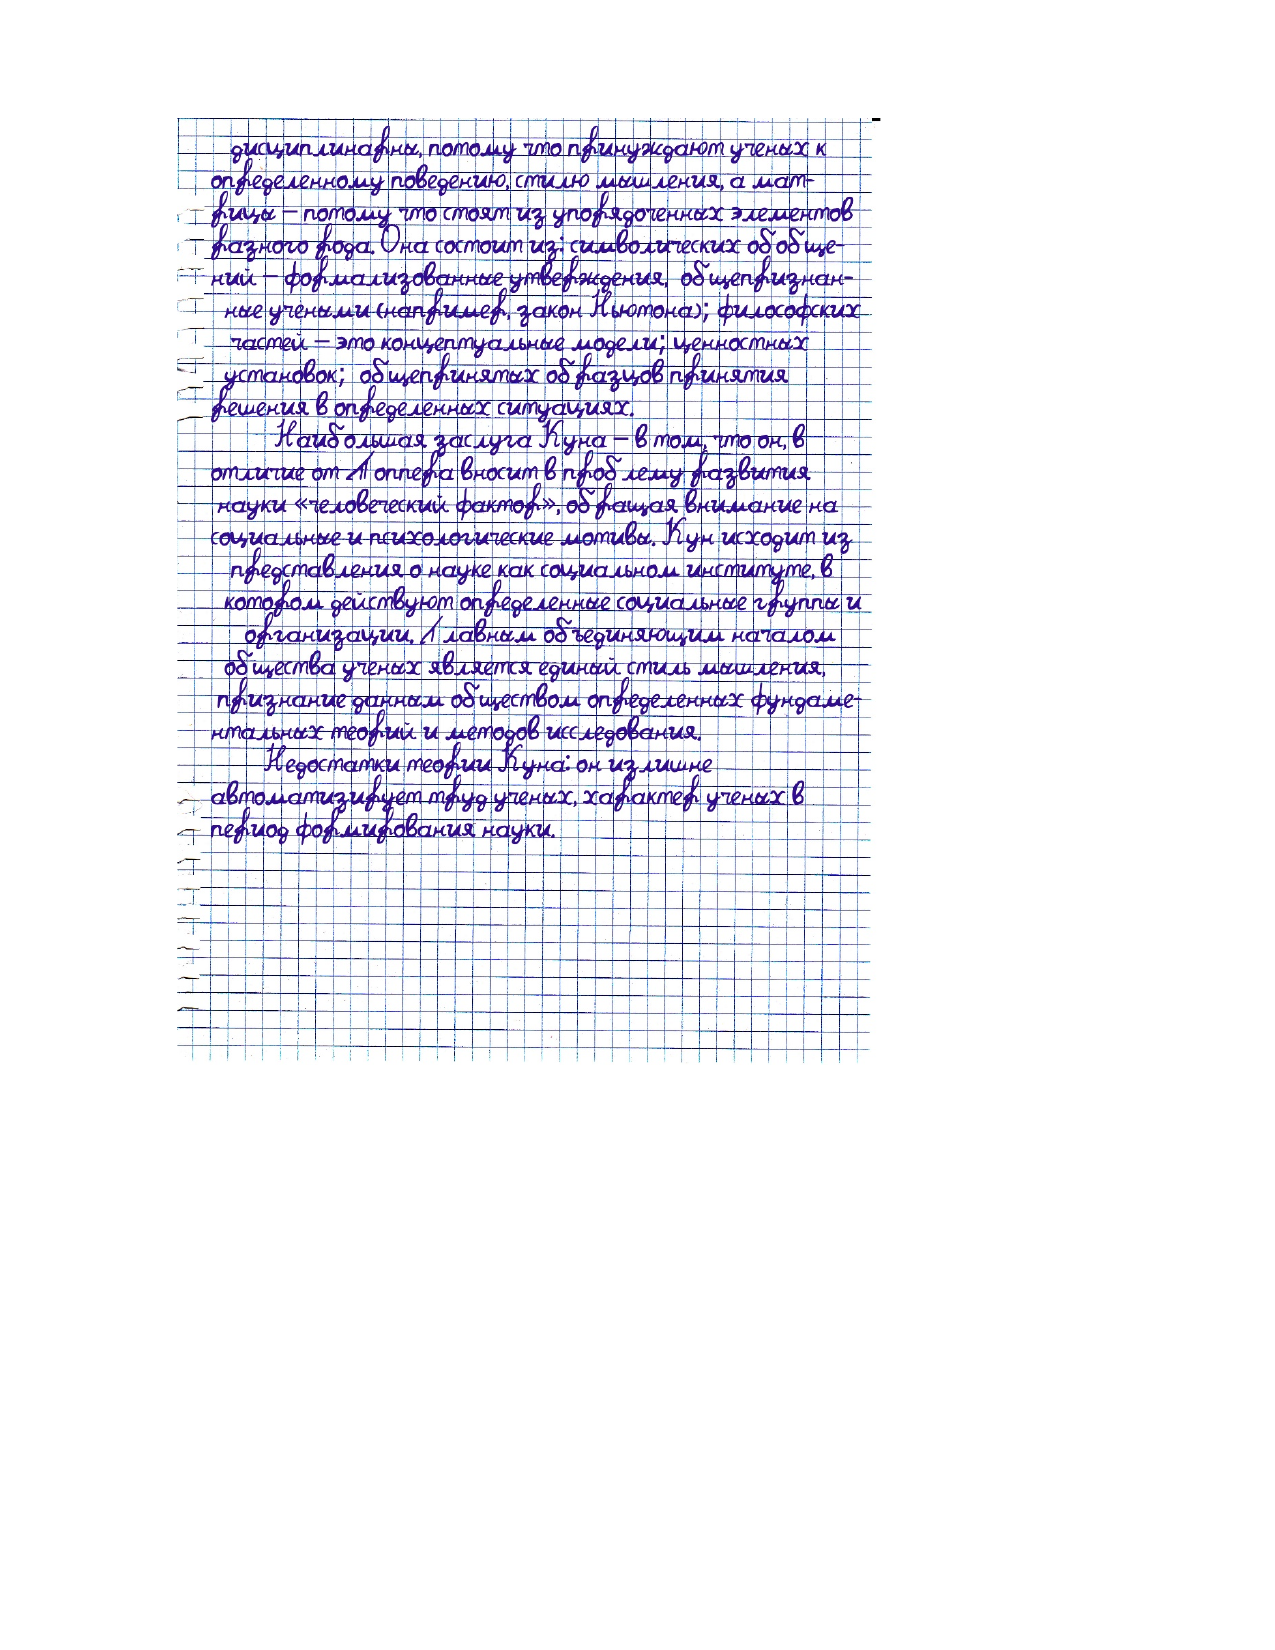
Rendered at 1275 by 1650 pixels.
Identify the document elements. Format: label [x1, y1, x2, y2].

picture [177, 118, 881, 1065]
